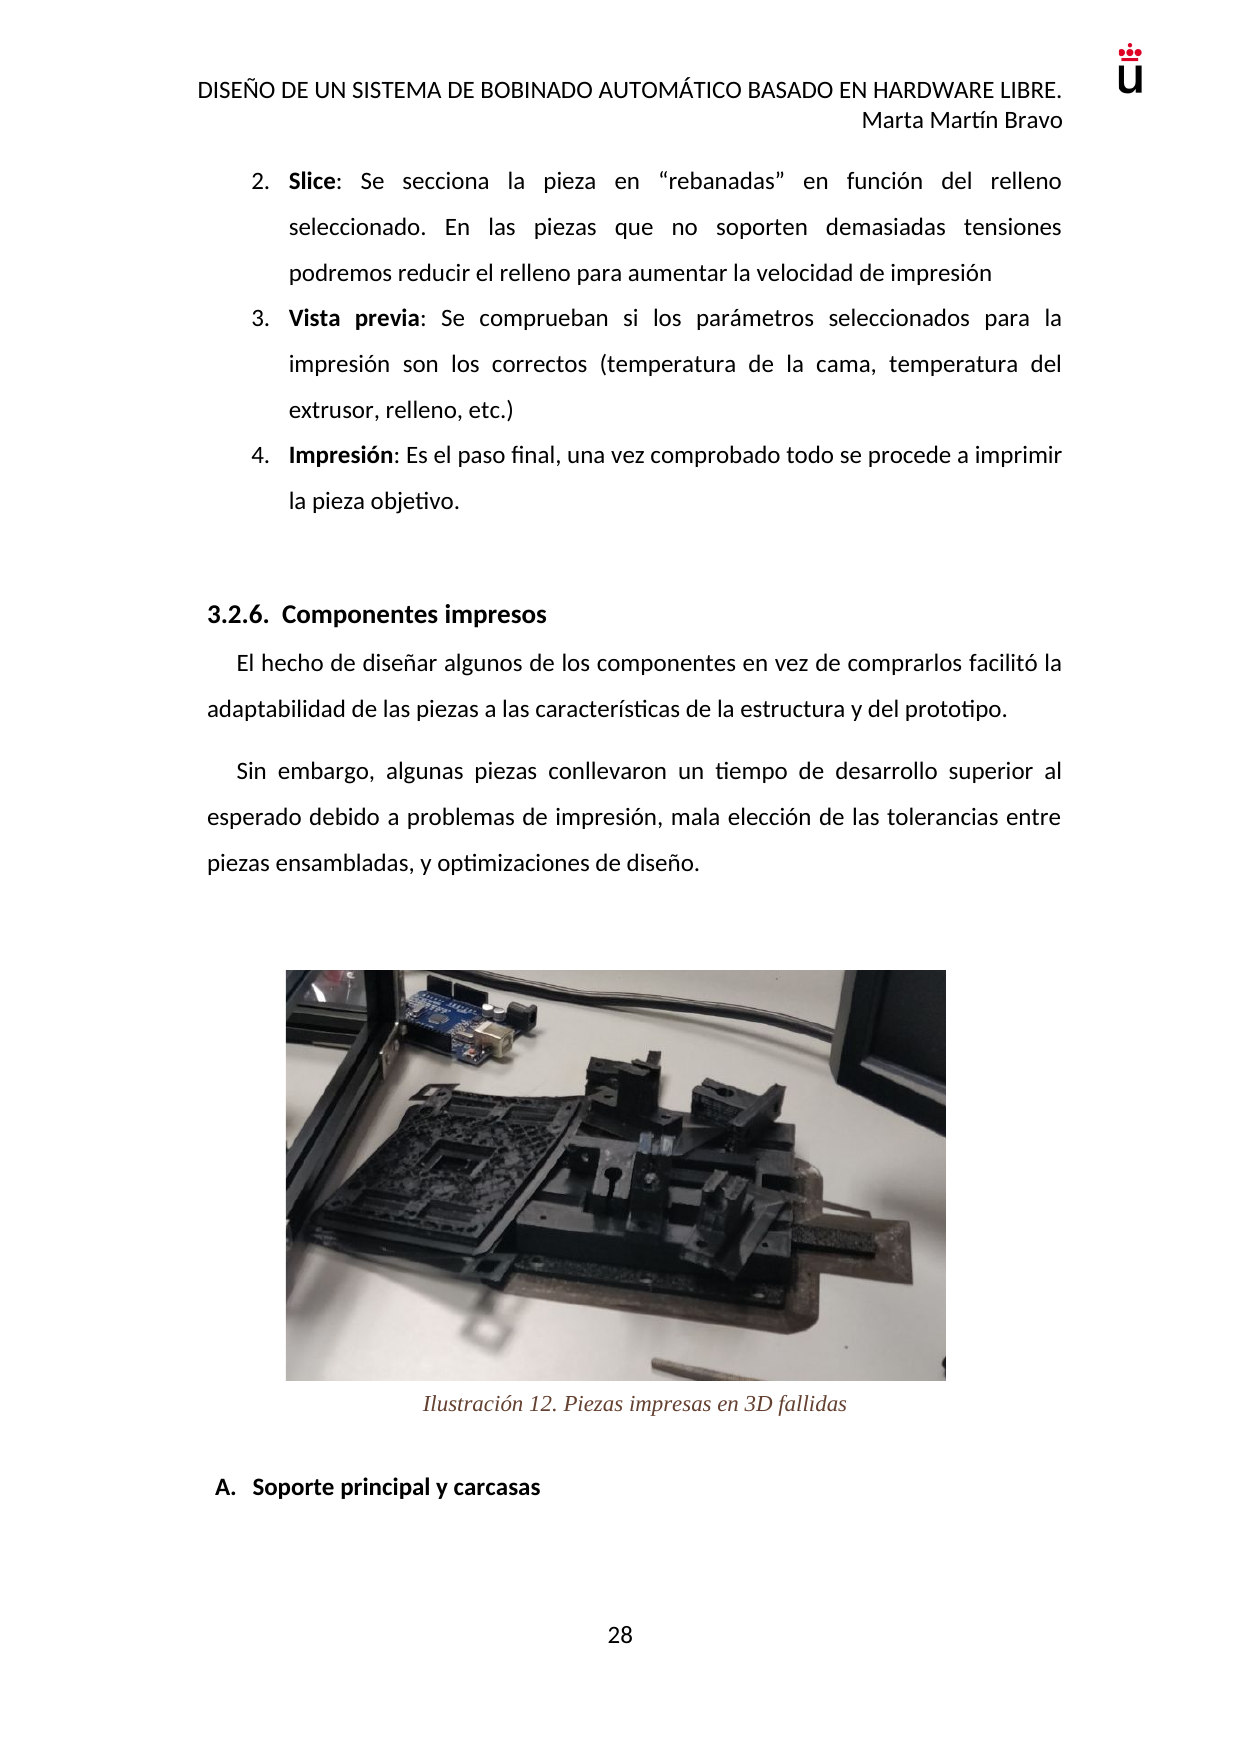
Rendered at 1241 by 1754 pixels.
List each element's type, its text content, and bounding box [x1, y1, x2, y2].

list Vista previa: Se comprueban si los parámetros seleccionados para la impresión son los correctos (temperatura de la cama, temperatura del extrusor, relleno, etc.) [251, 302, 1063, 424]
list Soporte principal y carcasas [215, 1471, 1063, 1501]
text Sin embargo, algunas piezas conllevaron un tiempo de desarrollo superior al esperado debido a problemas de impresión, mala elección de las tolerancias entre piezas ensambladas, y optimizaciones de diseño. [207, 755, 1063, 877]
text El hecho de diseñar algunos de los componentes en vez de comprarlos facilitó la adaptabilidad de las piezas a las características de la estructura y del prototipo. [207, 647, 1063, 723]
list Slice: Se secciona la pieza en “rebanadas” en función del relleno seleccionado. En las piezas que no soporten demasiadas tensiones podremos reducir el relleno para aumentar la velocidad de impresión [251, 165, 1063, 287]
picture [285, 970, 946, 1381]
subtitle Componentes impresos [207, 598, 1063, 631]
list Impresión: Es el paso final, una vez comprobado todo se procede a imprimir la pieza objetivo. [251, 440, 1063, 516]
picture [1118, 43, 1146, 95]
